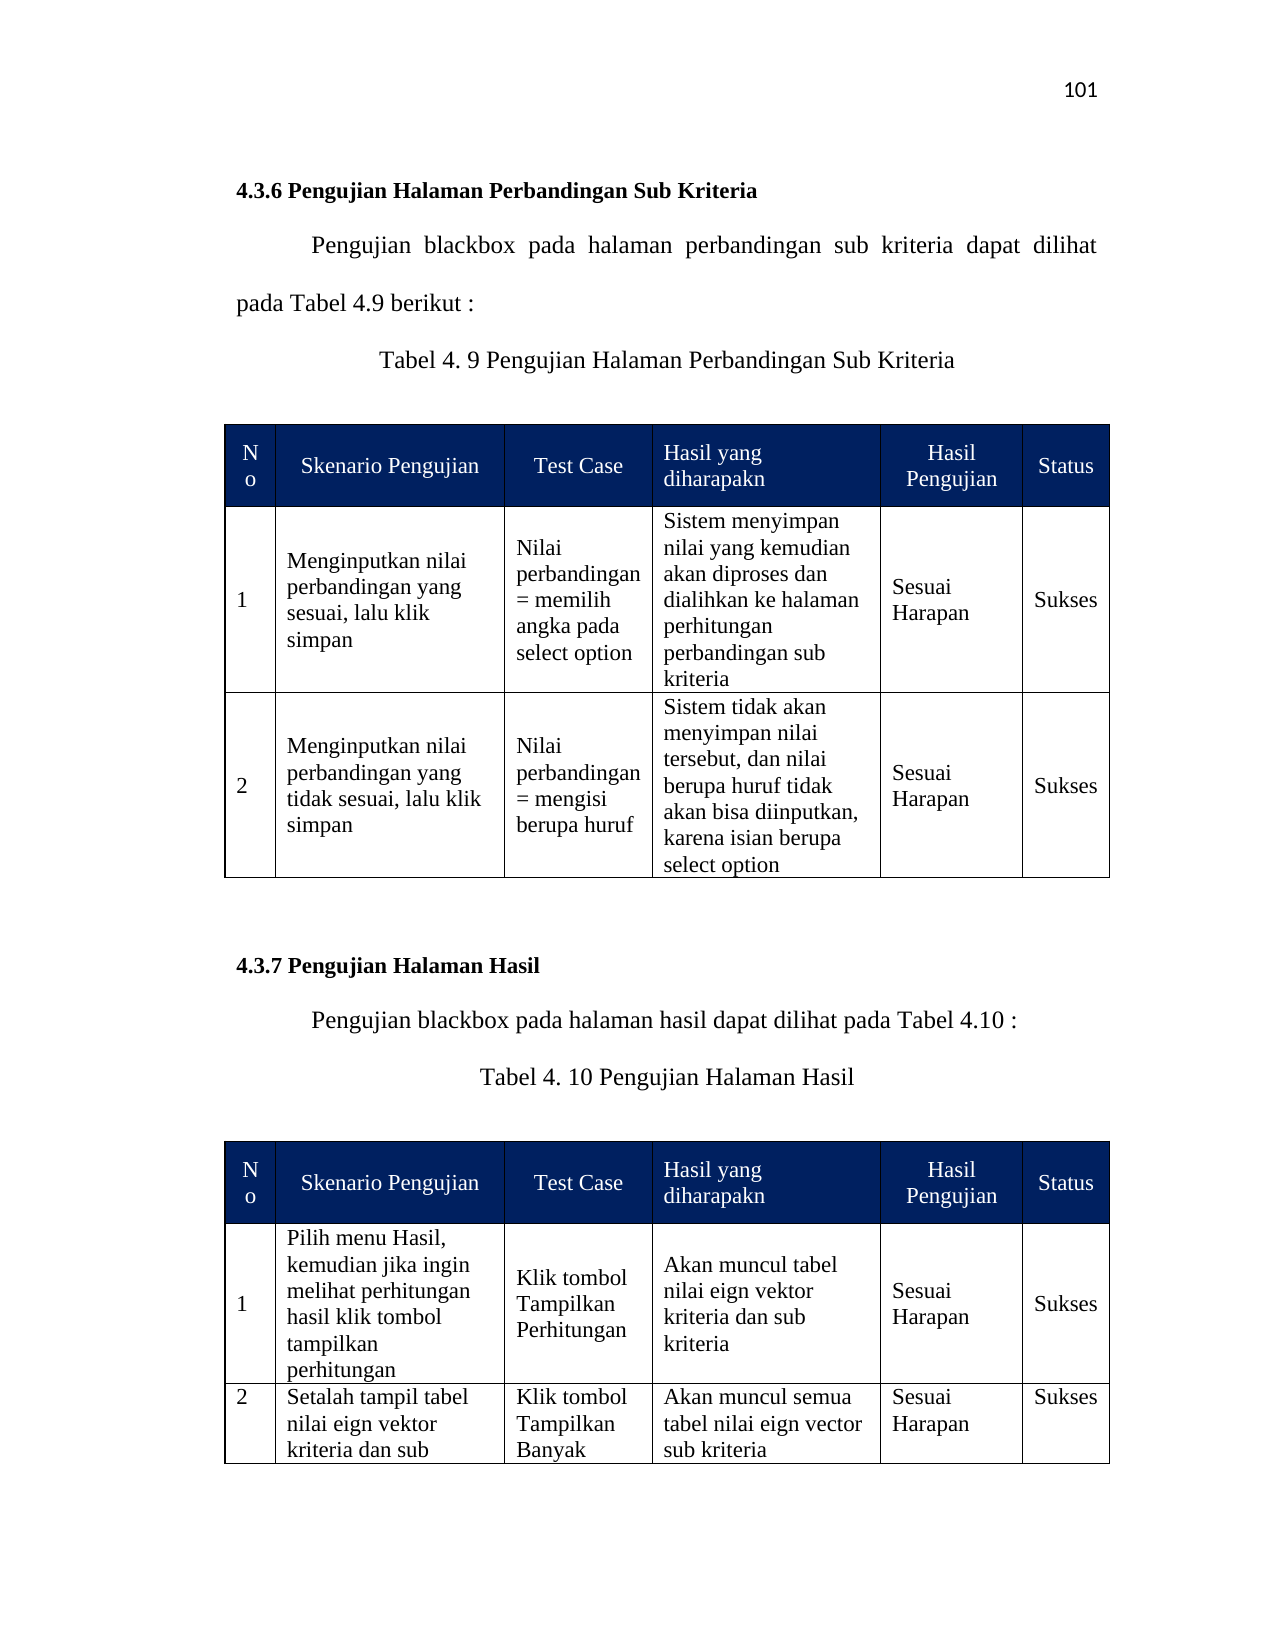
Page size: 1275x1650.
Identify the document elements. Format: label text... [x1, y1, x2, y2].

text Tabel 4. 10 Pengujian Halaman Hasil [236, 1062, 1098, 1091]
table_cell 1 [226, 1224, 275, 1382]
table_cell Klik tombol Tampilkan Banyak [505, 1384, 652, 1462]
table_cell Akan muncul tabel nilai eign vektor kriteria dan sub kriteria [653, 1224, 880, 1382]
table_header Status [1023, 425, 1109, 506]
table_header No [226, 1142, 275, 1223]
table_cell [276, 1384, 504, 1462]
table_cell Menginputkan nilai perbandingan yang sesuai, lalu klik simpan [276, 507, 504, 692]
table_cell Sesuai Harapan [881, 507, 1022, 692]
table_cell Klik tombol Tampilkan Perhitungan [505, 1224, 652, 1382]
table_cell Akan muncul semua tabel nilai eign vector sub kriteria [767, 1384, 880, 1462]
table_cell Sesuai Harapan [881, 1224, 1022, 1382]
table_header No [226, 425, 275, 506]
table_header Skenario Pengujian [276, 425, 504, 506]
table_header Test Case [505, 1142, 652, 1223]
table_cell 1 [226, 507, 275, 692]
table_cell 2 [226, 1384, 275, 1462]
table_cell Sistem tidak akan menyimpan nilai tersebut, dan nilai berupa huruf tidak akan bisa diinputkan, karena isian berupa select option [653, 693, 880, 877]
table_cell Sesuai Harapan [881, 693, 1022, 877]
table_cell Nilai perbandingan = mengisi berupa huruf [505, 693, 652, 877]
text Pengujian blackbox pada halaman hasil dapat dilihat pada Tabel 4.10 : [236, 1005, 1098, 1033]
table_header Hasil Pengujian [881, 1142, 1022, 1223]
table_cell Pilih menu Hasil, kemudian jika ingin melihat perhitungan hasil klik tombol tampilkan perhitungan [276, 1224, 504, 1382]
table_cell Sukses [1023, 1384, 1109, 1462]
table_cell Sukses [1023, 693, 1109, 877]
text Pengujian blackbox pada halaman perbandingan sub kriteria dapat dilihat pada Tabel 4.9 berikut : [236, 230, 1098, 316]
table_header Hasil yang diharapakn [653, 425, 880, 506]
table_header Hasil Pengujian [881, 425, 1022, 506]
subtitle 4.3.6 Pengujian Halaman Perbandingan Sub Kriteria [236, 177, 1098, 203]
table_header Status [1023, 1142, 1109, 1223]
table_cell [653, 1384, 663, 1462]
table_cell Menginputkan nilai perbandingan yang tidak sesuai, lalu klik simpan [276, 693, 504, 877]
table_header Test Case [505, 425, 652, 506]
table_header Skenario Pengujian [276, 1142, 504, 1223]
subtitle 4.3.7 Pengujian Halaman Hasil [236, 952, 1098, 978]
table_cell Sukses [1023, 1224, 1109, 1382]
table_cell Sesuai Harapan [881, 1384, 1022, 1462]
table_cell 2 [226, 693, 275, 877]
table_cell Sistem menyimpan nilai yang kemudian akan diproses dan dialihkan ke halaman perhitungan perbandingan sub kriteria [653, 507, 880, 692]
table_cell Nilai perbandingan = memilih angka pada select option [505, 507, 652, 692]
table_cell Sukses [1023, 507, 1109, 692]
table_header Hasil yang diharapakn [653, 1142, 880, 1223]
text Tabel 4. 9 Pengujian Halaman Perbandingan Sub Kriteria [236, 345, 1098, 374]
